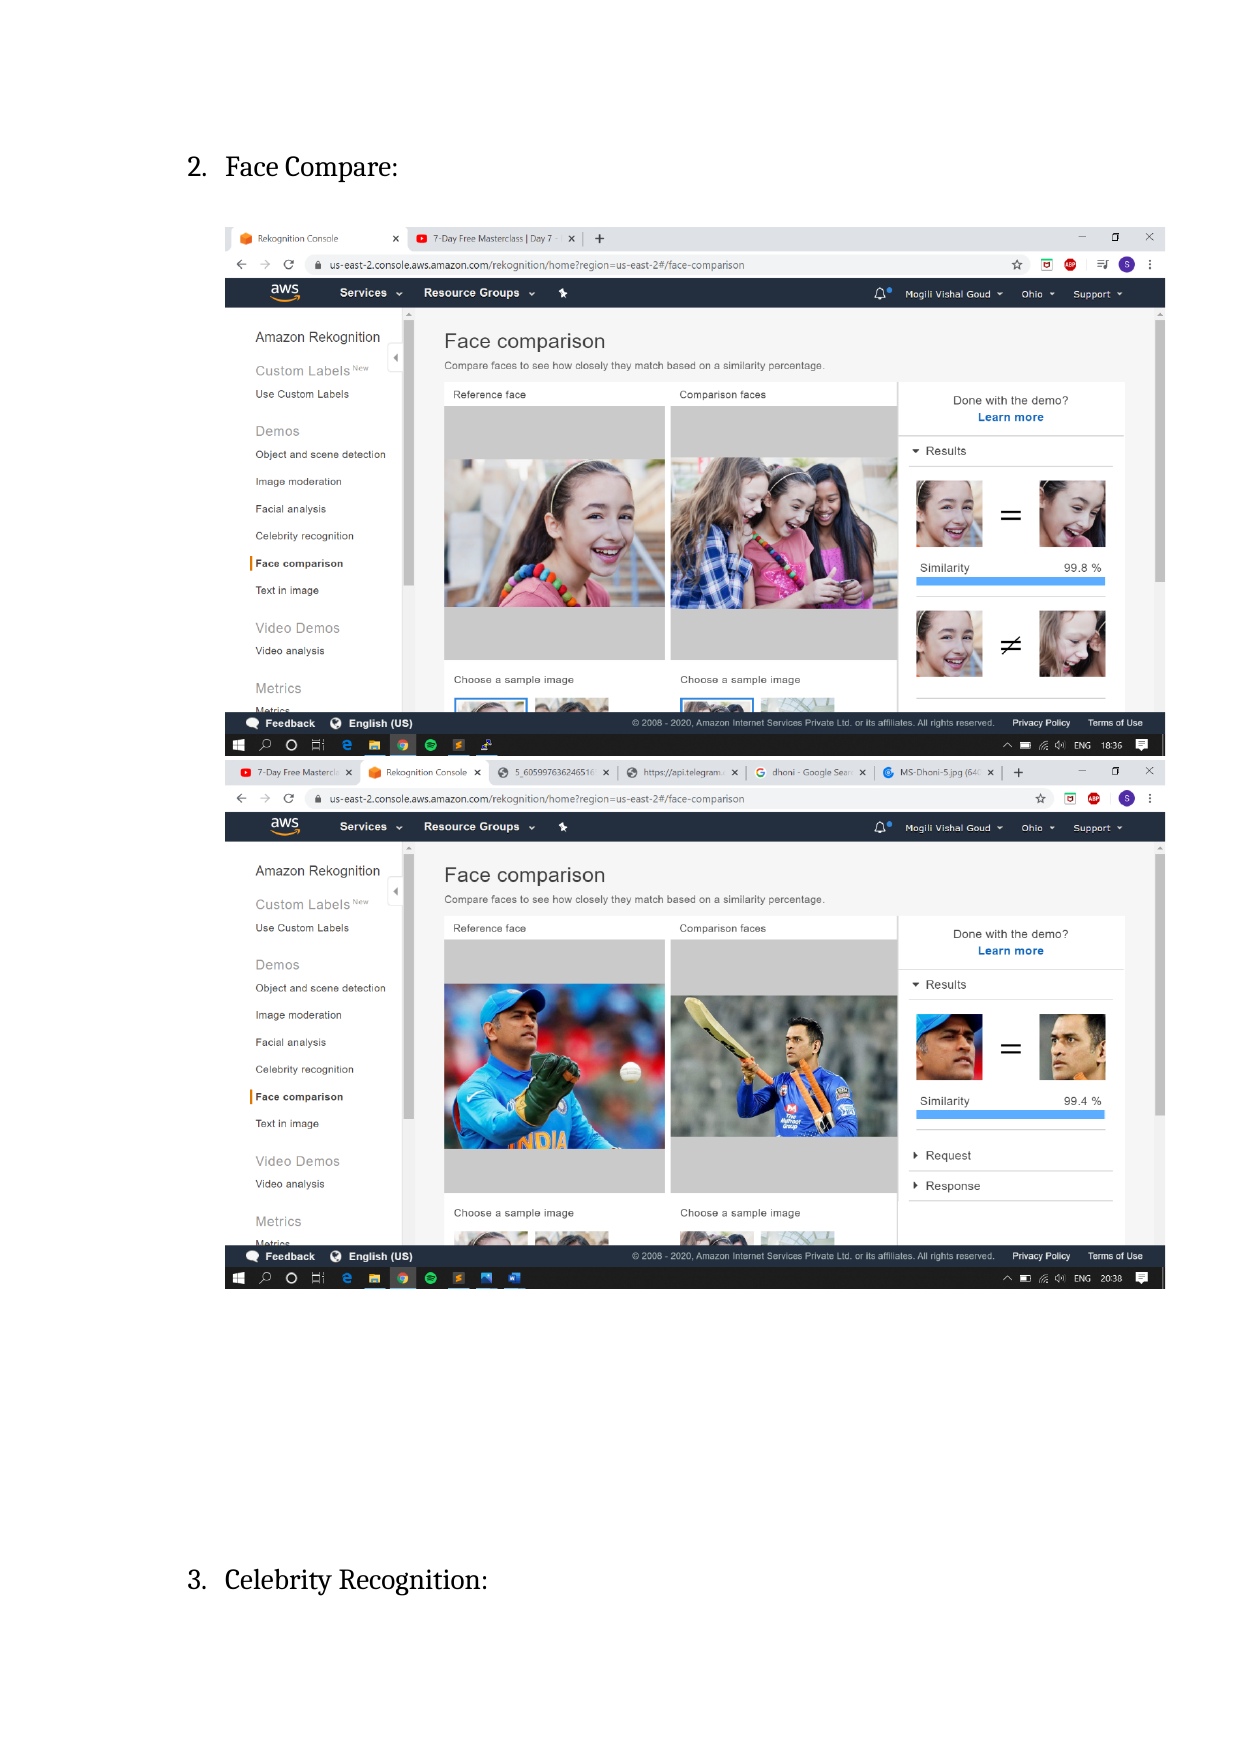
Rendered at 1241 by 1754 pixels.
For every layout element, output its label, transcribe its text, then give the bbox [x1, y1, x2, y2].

picture [225, 227, 1166, 756]
picture [225, 760, 1166, 1289]
list Celebrity Recognition: [187, 1563, 1090, 1596]
list Face Compare: [187, 150, 1090, 183]
